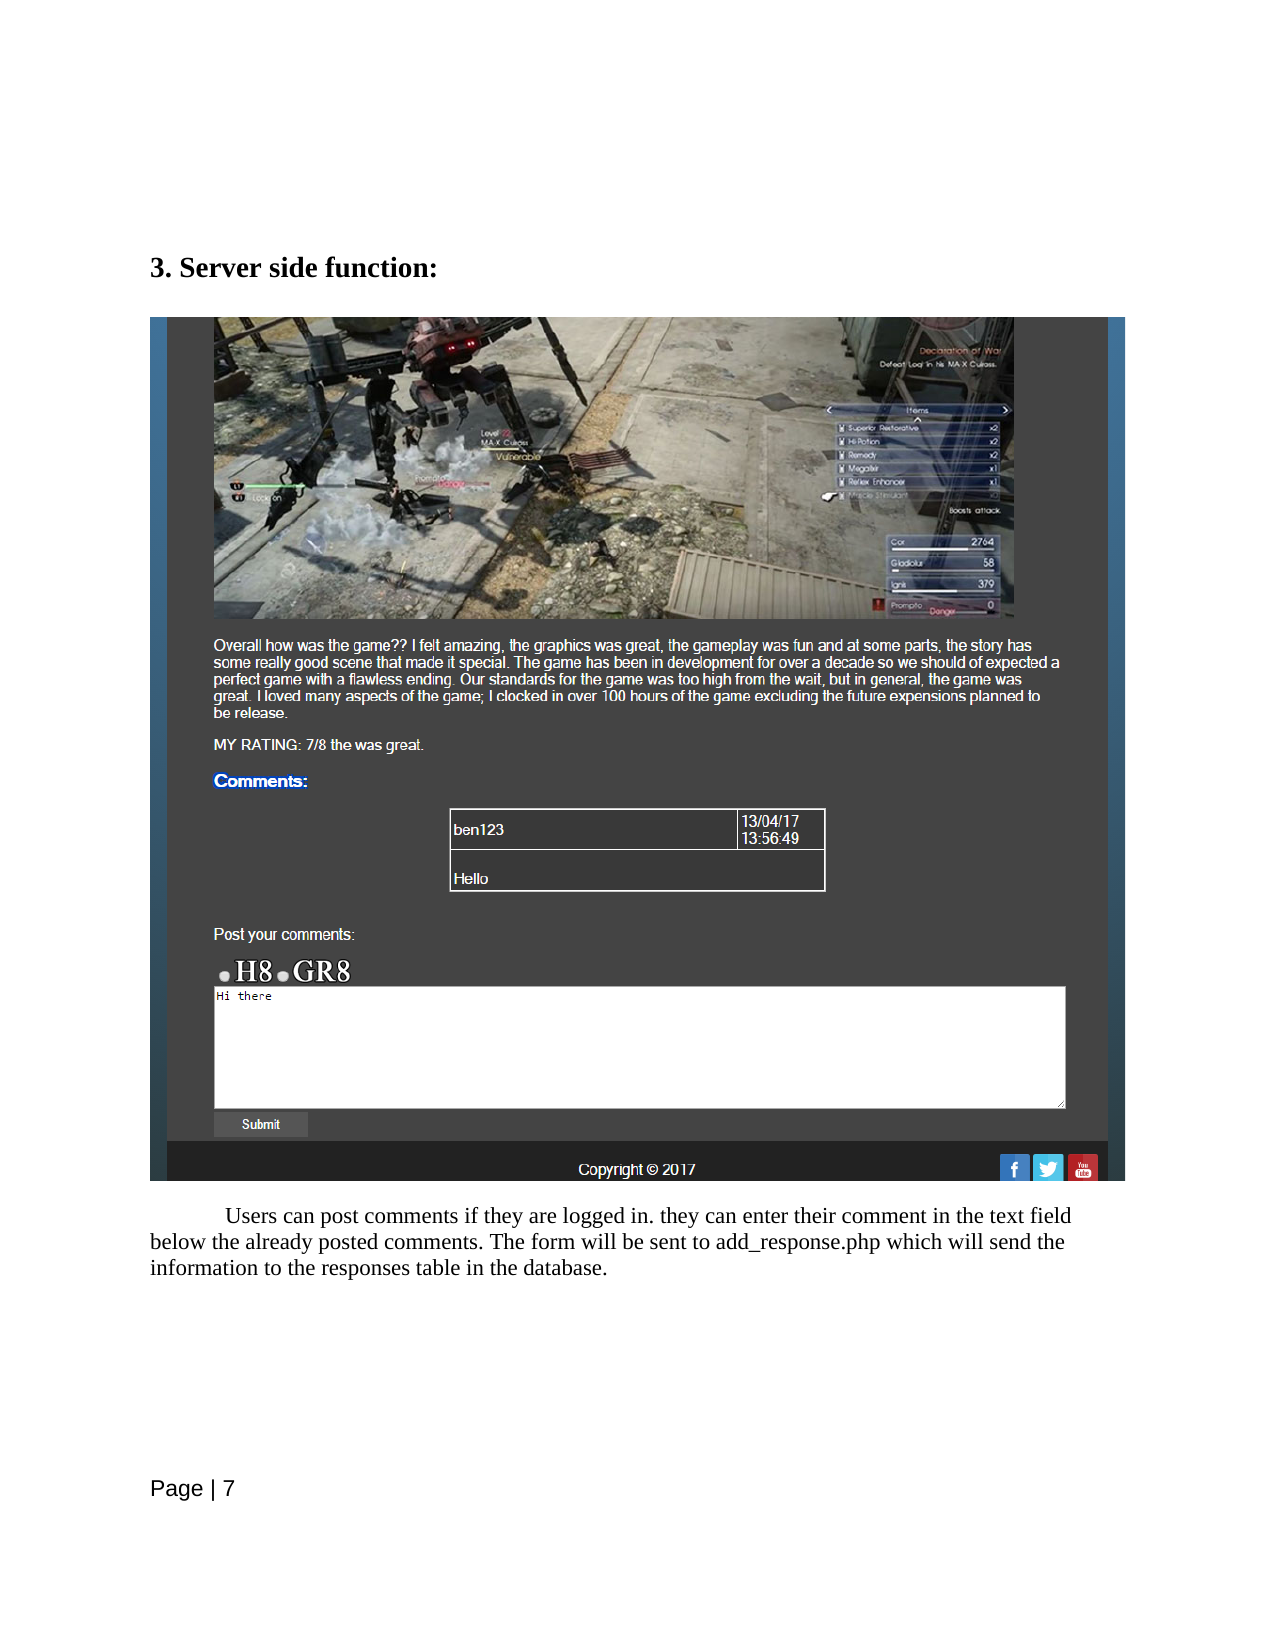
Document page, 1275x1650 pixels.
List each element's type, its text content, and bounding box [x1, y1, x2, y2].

text Users can post comments if they are logged in. they can enter their comment in the text field below the already posted comments. The form will be sent to add_response.php which will send the information to the responses table in the database. [150, 1202, 1125, 1281]
text 3. Server side function: [150, 251, 1125, 284]
picture [150, 317, 1125, 1181]
